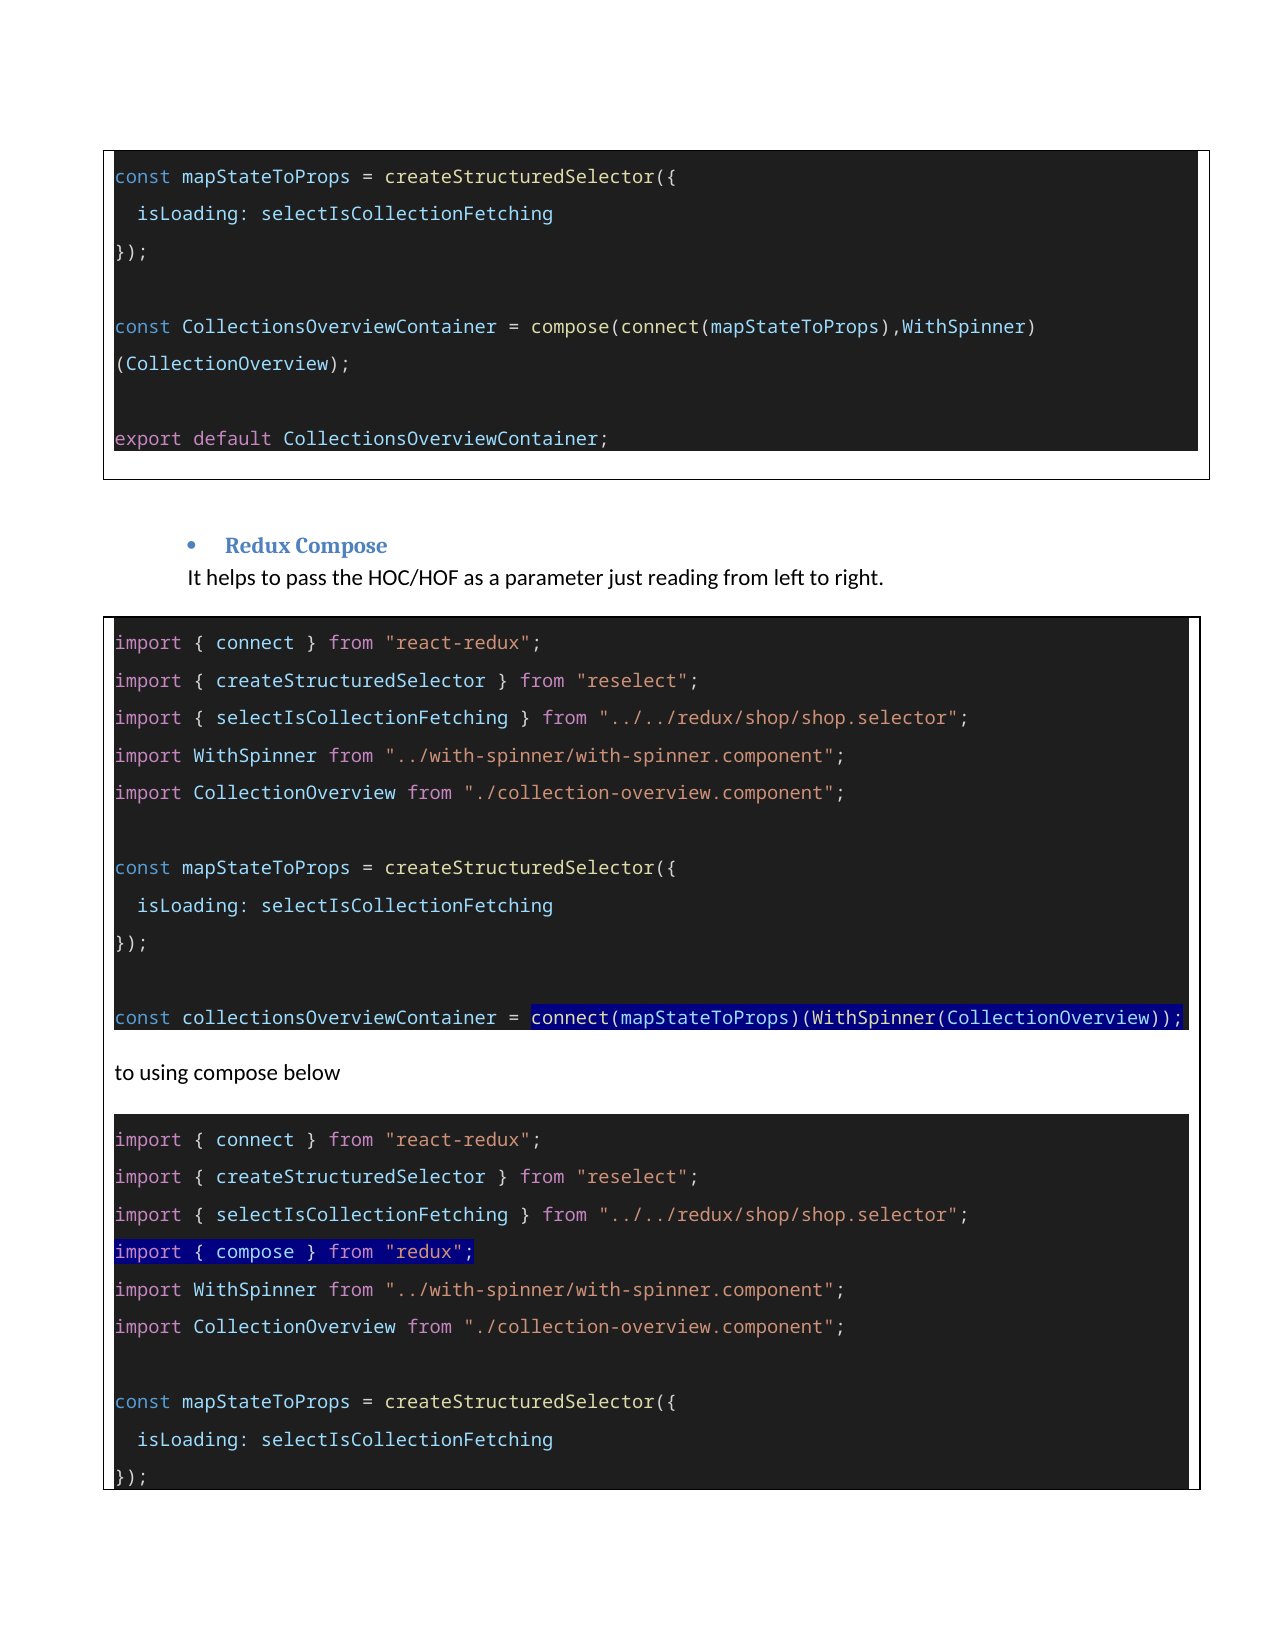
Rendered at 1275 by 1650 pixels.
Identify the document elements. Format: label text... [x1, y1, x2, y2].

subtitle Redux Compose [187, 533, 1125, 559]
text It helps to pass the HOC/HOF as a parameter just reading from left to right. [187, 563, 1125, 591]
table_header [104, 618, 1199, 1489]
